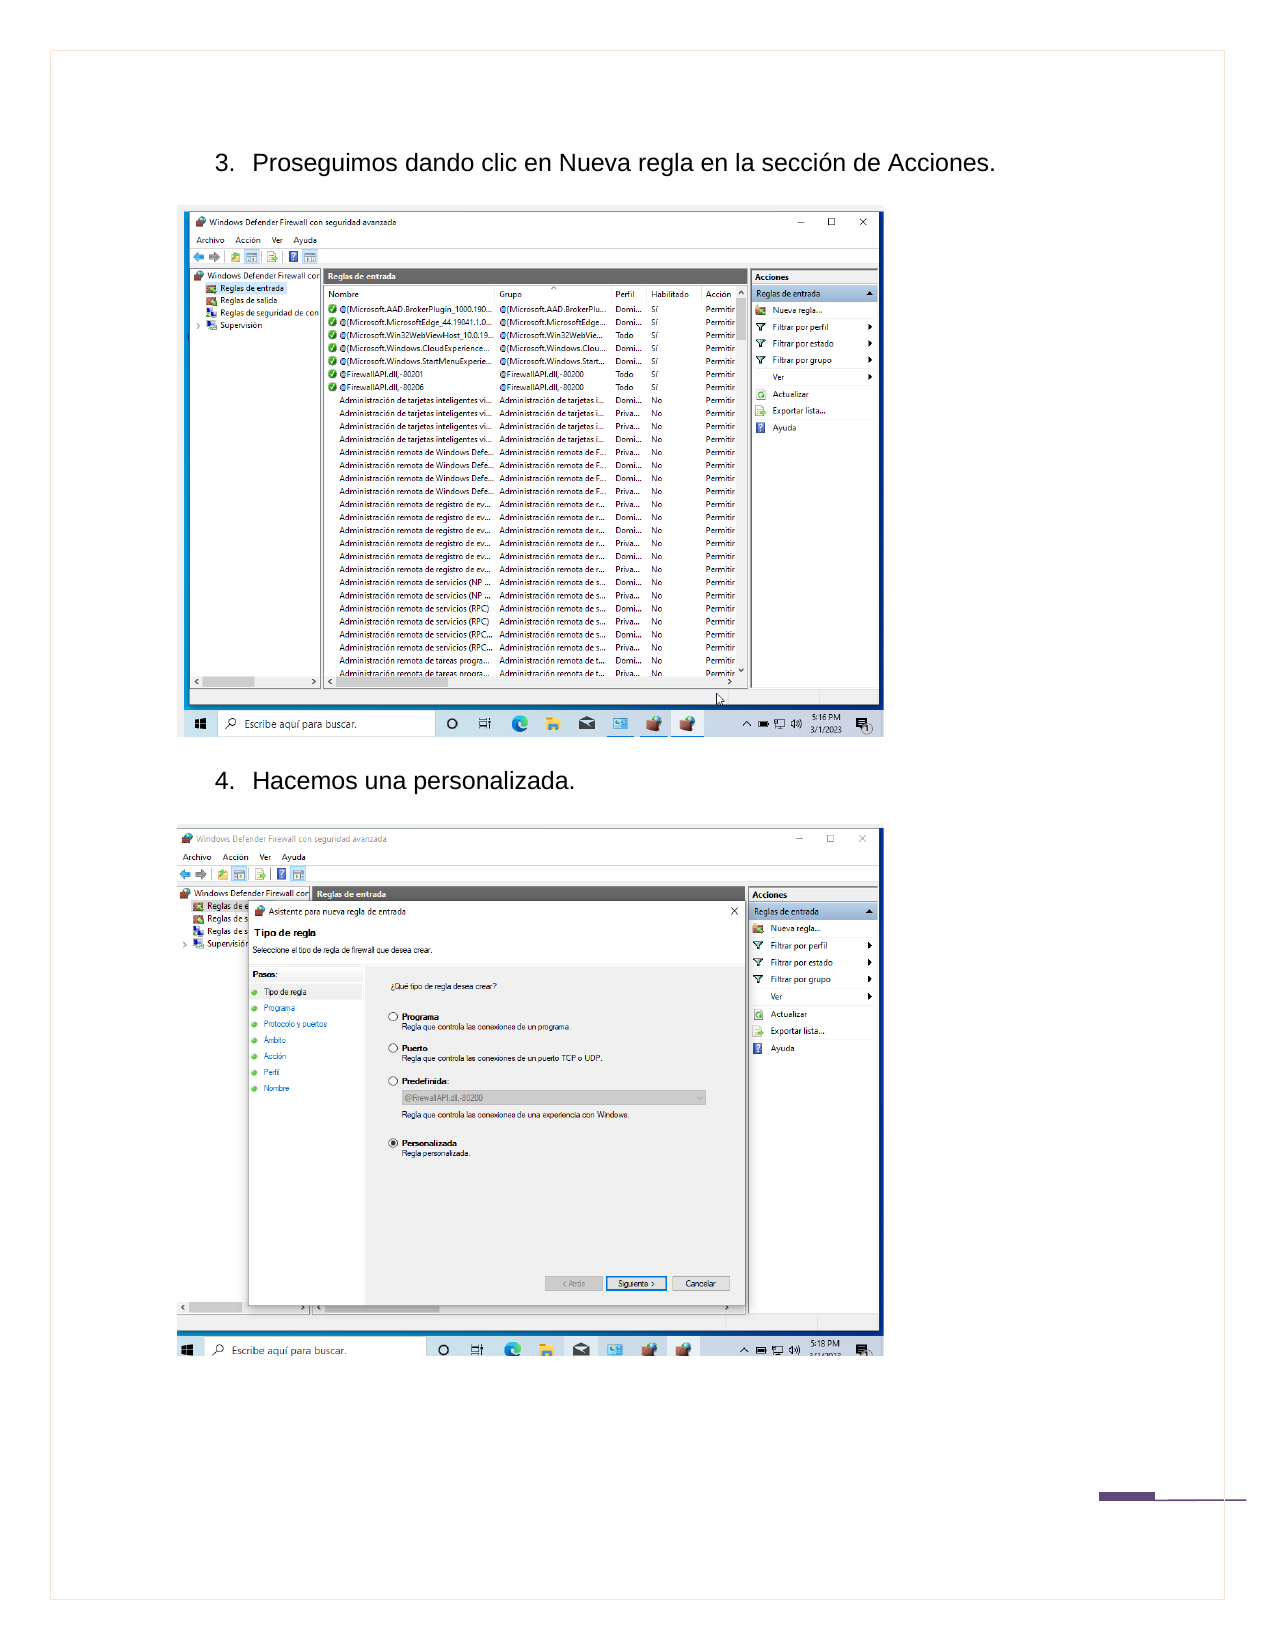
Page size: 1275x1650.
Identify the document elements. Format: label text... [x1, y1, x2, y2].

picture [177, 205, 884, 737]
list Hacemos una personalizada. [214, 766, 1098, 795]
picture [177, 824, 884, 1356]
list Proseguimos dando clic en Nueva regla en la sección de Acciones. [214, 147, 1098, 176]
